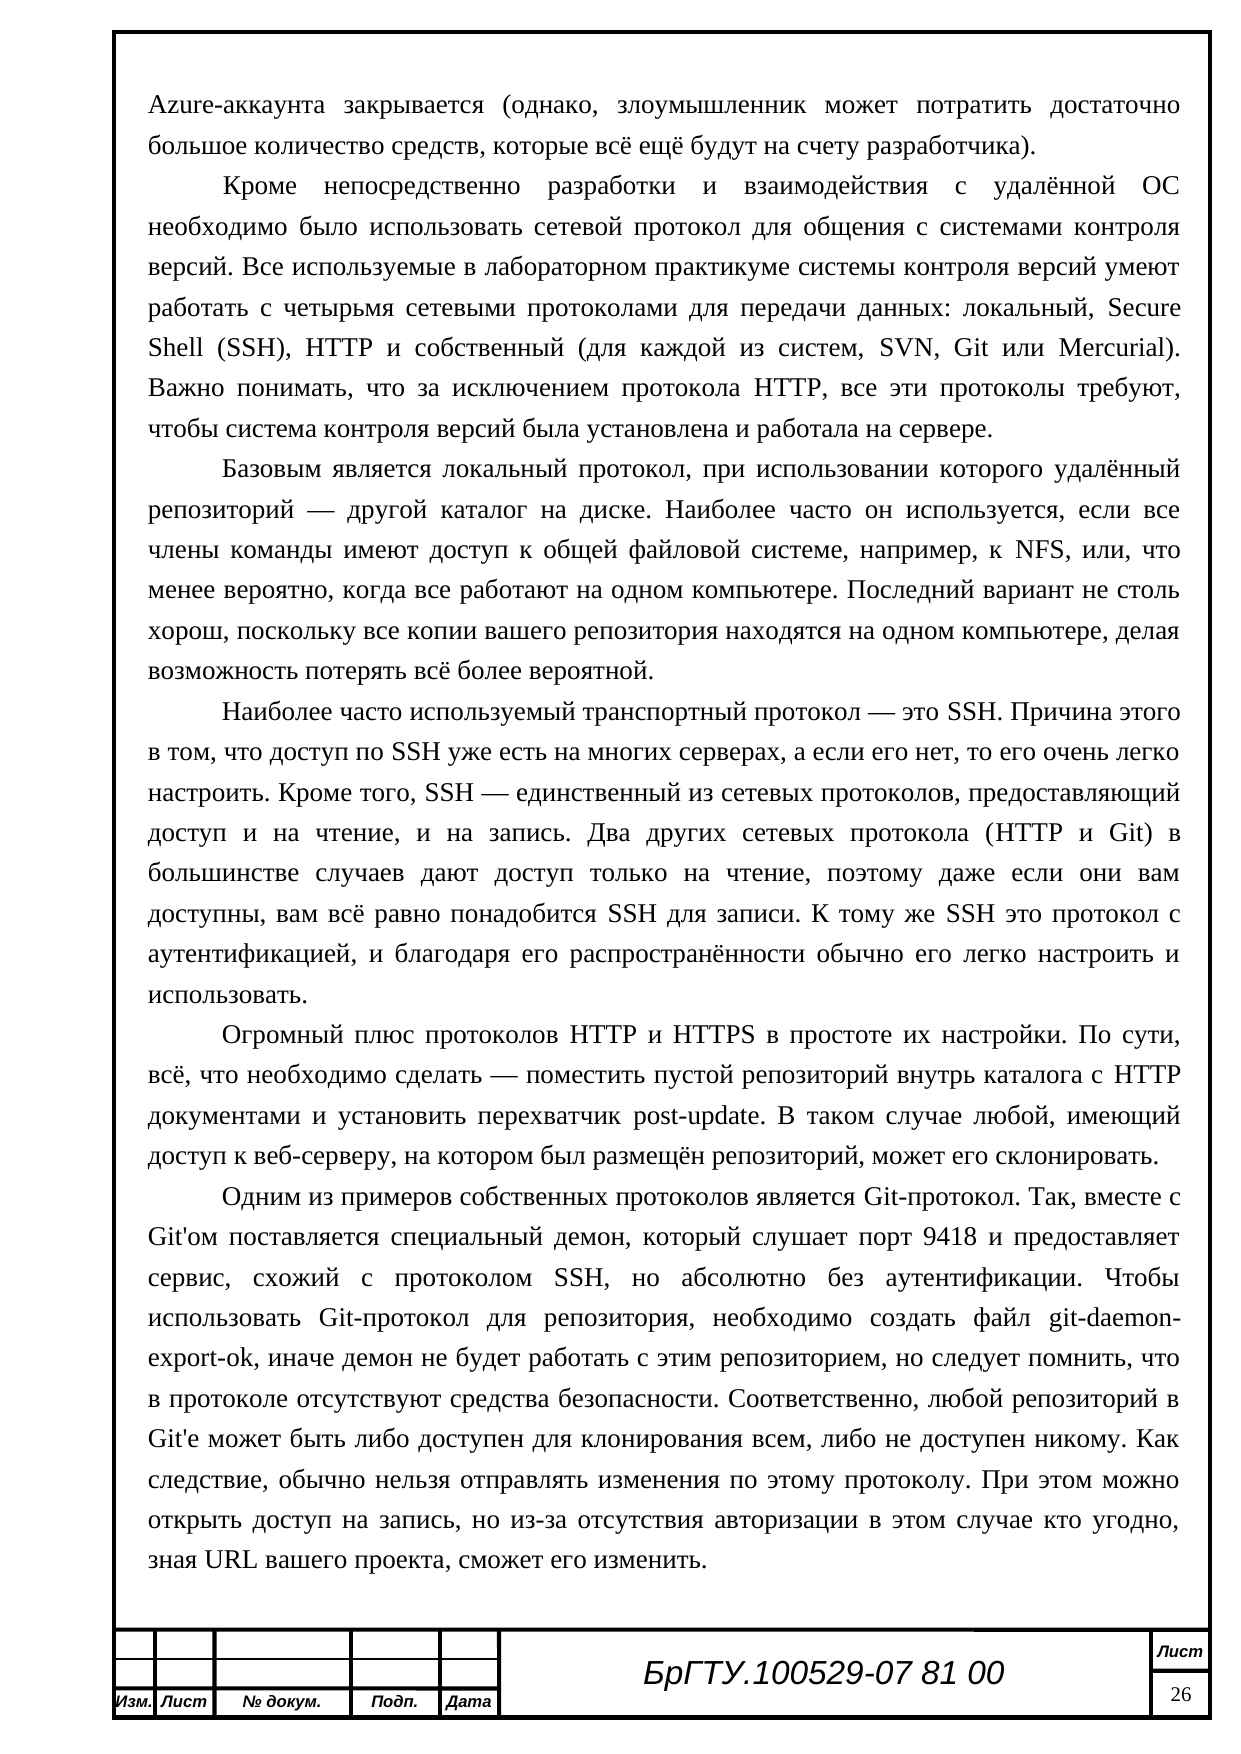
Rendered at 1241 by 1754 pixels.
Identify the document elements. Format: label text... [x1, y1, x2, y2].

text Кроме непосредственно разработки и взаимодействия с удалённой ОС необходимо было использовать сетевой протокол для общения с системами контроля версий. Все используемые в лабораторном практикуме системы контроля версий умеют работать с четырьмя сетевыми протоколами для передачи данных: локальный, Secure Shell (SSH), HTTP и собственный (для каждой из систем, SVN, Git или Mercurial). Важно понимать, что за исключением протокола HTTP, все эти протоколы требуют, чтобы система контроля версий была установлена и работала на сервере. [148, 169, 1181, 443]
text Одним из примеров собственных протоколов является Git-протокол. Так, вместе с Git'ом поставляется специальный демон, который слушает порт 9418 и предоставляет сервис, схожий с протоколом SSH, но абсолютно без аутентификации. Чтобы использовать Git-протокол для репозитория, необходимо создать файл git-daemon-export-ok, иначе демон не будет работать с этим репозиторием, но следует помнить, что в протоколе отсутствуют средства безопасности. Соответственно, любой репозиторий в Git'е может быть либо доступен для клонирования всем, либо не доступен никому. Как следствие, обычно нельзя отправлять изменения по этому протоколу. При этом можно открыть доступ на запись, но из-за отсутствия авторизации в этом случае кто угодно, зная URL вашего проекта, сможет его изменить. [148, 1180, 1181, 1575]
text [148, 89, 1181, 160]
text Огромный плюс протоколов HTTP и HTTPS в простоте их настройки. По сути, всё, что необходимо сделать — поместить пустой репозиторий внутрь каталога с HTTP документами и установить перехватчик post-update. В таком случае любой, имеющий доступ к веб-серверу, на котором был размещён репозиторий, может его склонировать. [148, 1018, 1181, 1171]
text Наиболее часто используемый транспортный протокол — это SSH. Причина этого в том, что доступ по SSH уже есть на многих серверах, а если его нет, то его очень легко настроить. Кроме того, SSH — единственный из сетевых протоколов, предоставляющий доступ и на чтение, и на запись. Два других сетевых протокола (HTTP и Git) в большинстве случаев дают доступ только на чтение, поэтому даже если они вам доступны, вам всё равно понадобится SSH для записи. К тому же SSH это протокол с аутентификацией, и благодаря его распространённости обычно его легко настроить и использовать. [148, 695, 1181, 1009]
text Базовым является локальный протокол, при использовании которого удалённый репозиторий — другой каталог на диске. Наиболее часто он используется, если все члены команды имеют доступ к общей файловой системе, например, к NFS, или, что менее вероятно, когда все работают на одном компьютере. Последний вариант не столь хорош, поскольку все копии вашего репозитория находятся на одном компьютере, делая возможность потерять всё более вероятной. [148, 452, 1181, 686]
